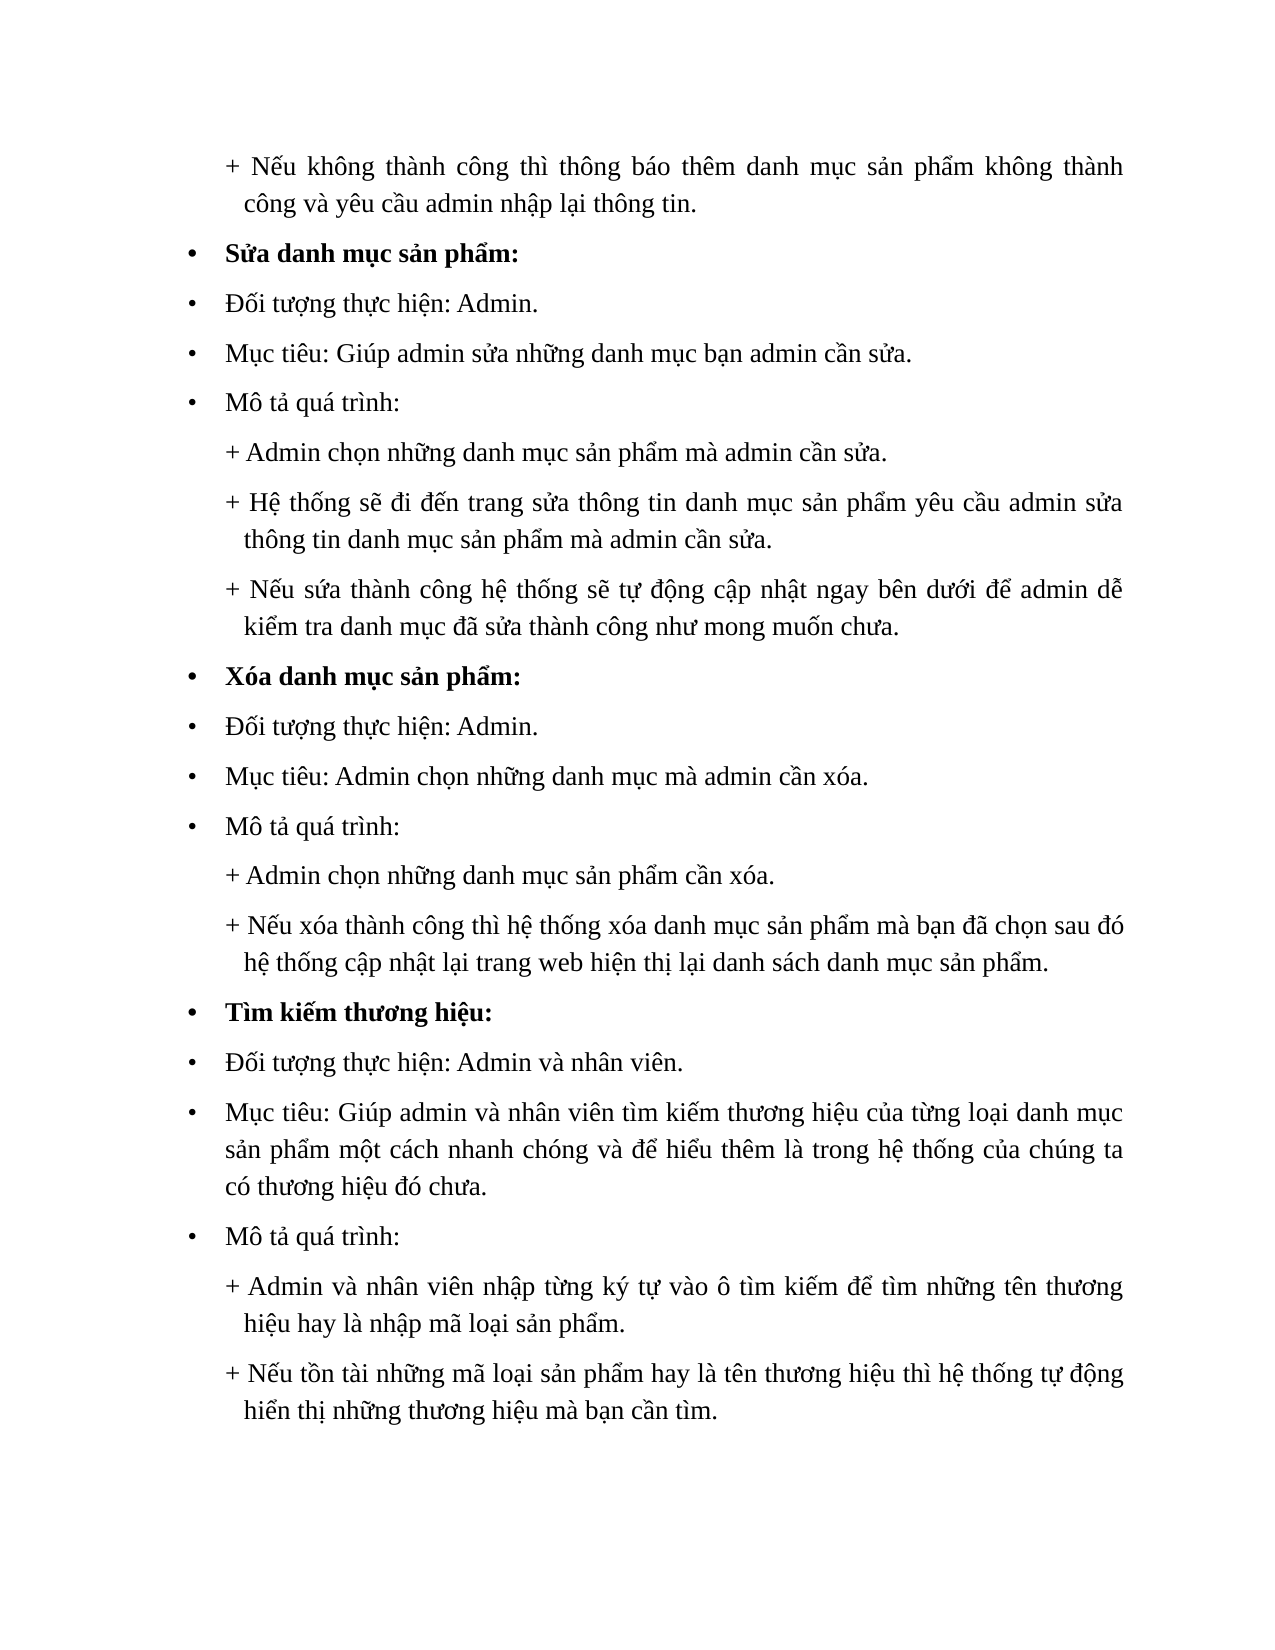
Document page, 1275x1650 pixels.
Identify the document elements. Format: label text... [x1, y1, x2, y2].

text + Nếu xóa thành công thì hệ thống xóa danh mục sản phẩm mà bạn đã chọn sau đó hệ thống cập nhật lại trang web hiện thị lại danh sách danh mục sản phẩm. [225, 909, 1125, 978]
text + Admin chọn những danh mục sản phẩm cần xóa. [225, 859, 1125, 891]
list Mục tiêu: Giúp admin sửa những danh mục bạn admin cần sửa. [187, 337, 1125, 368]
list Xóa danh mục sản phẩm: [187, 660, 1125, 691]
text + Hệ thống sẽ đi đến trang sửa thông tin danh mục sản phẩm yêu cầu admin sửa thông tin danh mục sản phẩm mà admin cần sửa. [225, 486, 1125, 554]
list Mục tiêu: Admin chọn những danh mục mà admin cần xóa. [187, 760, 1125, 791]
text + Nếu tồn tài những mã loại sản phẩm hay là tên thương hiệu thì hệ thống tự động hiển thị những thương hiệu mà bạn cần tìm. [225, 1357, 1125, 1426]
list Đối tượng thực hiện: Admin. [187, 710, 1125, 741]
text + Admin và nhân viên nhập từng ký tự vào ô tìm kiếm để tìm những tên thương hiệu hay là nhập mã loại sản phẩm. [225, 1270, 1125, 1338]
list Tìm kiếm thương hiệu: [187, 996, 1125, 1027]
list Mô tả quá trình: [187, 809, 1125, 841]
list Đối tượng thực hiện: Admin. [187, 287, 1125, 318]
list Mô tả quá trình: [187, 1220, 1125, 1251]
text + Nếu sứa thành công hệ thống sẽ tự động cập nhật ngay bên dưới để admin dễ kiểm tra danh mục đã sửa thành công như mong muốn chưa. [225, 573, 1125, 642]
text + Admin chọn những danh mục sản phẩm mà admin cần sửa. [225, 436, 1125, 467]
list Mục tiêu: Giúp admin và nhân viên tìm kiếm thương hiệu của từng loại danh mục sản phẩm một cách nhanh chóng và để hiểu thêm là trong hệ thống của chúng ta có thương hiệu đó chưa. [187, 1096, 1125, 1202]
list Sửa danh mục sản phẩm: [187, 237, 1125, 268]
list Đối tượng thực hiện: Admin và nhân viên. [187, 1046, 1125, 1077]
list Mô tả quá trình: [187, 386, 1125, 418]
text + Nếu không thành công thì thông báo thêm danh mục sản phẩm không thành công và yêu cầu admin nhập lại thông tin. [225, 150, 1125, 218]
